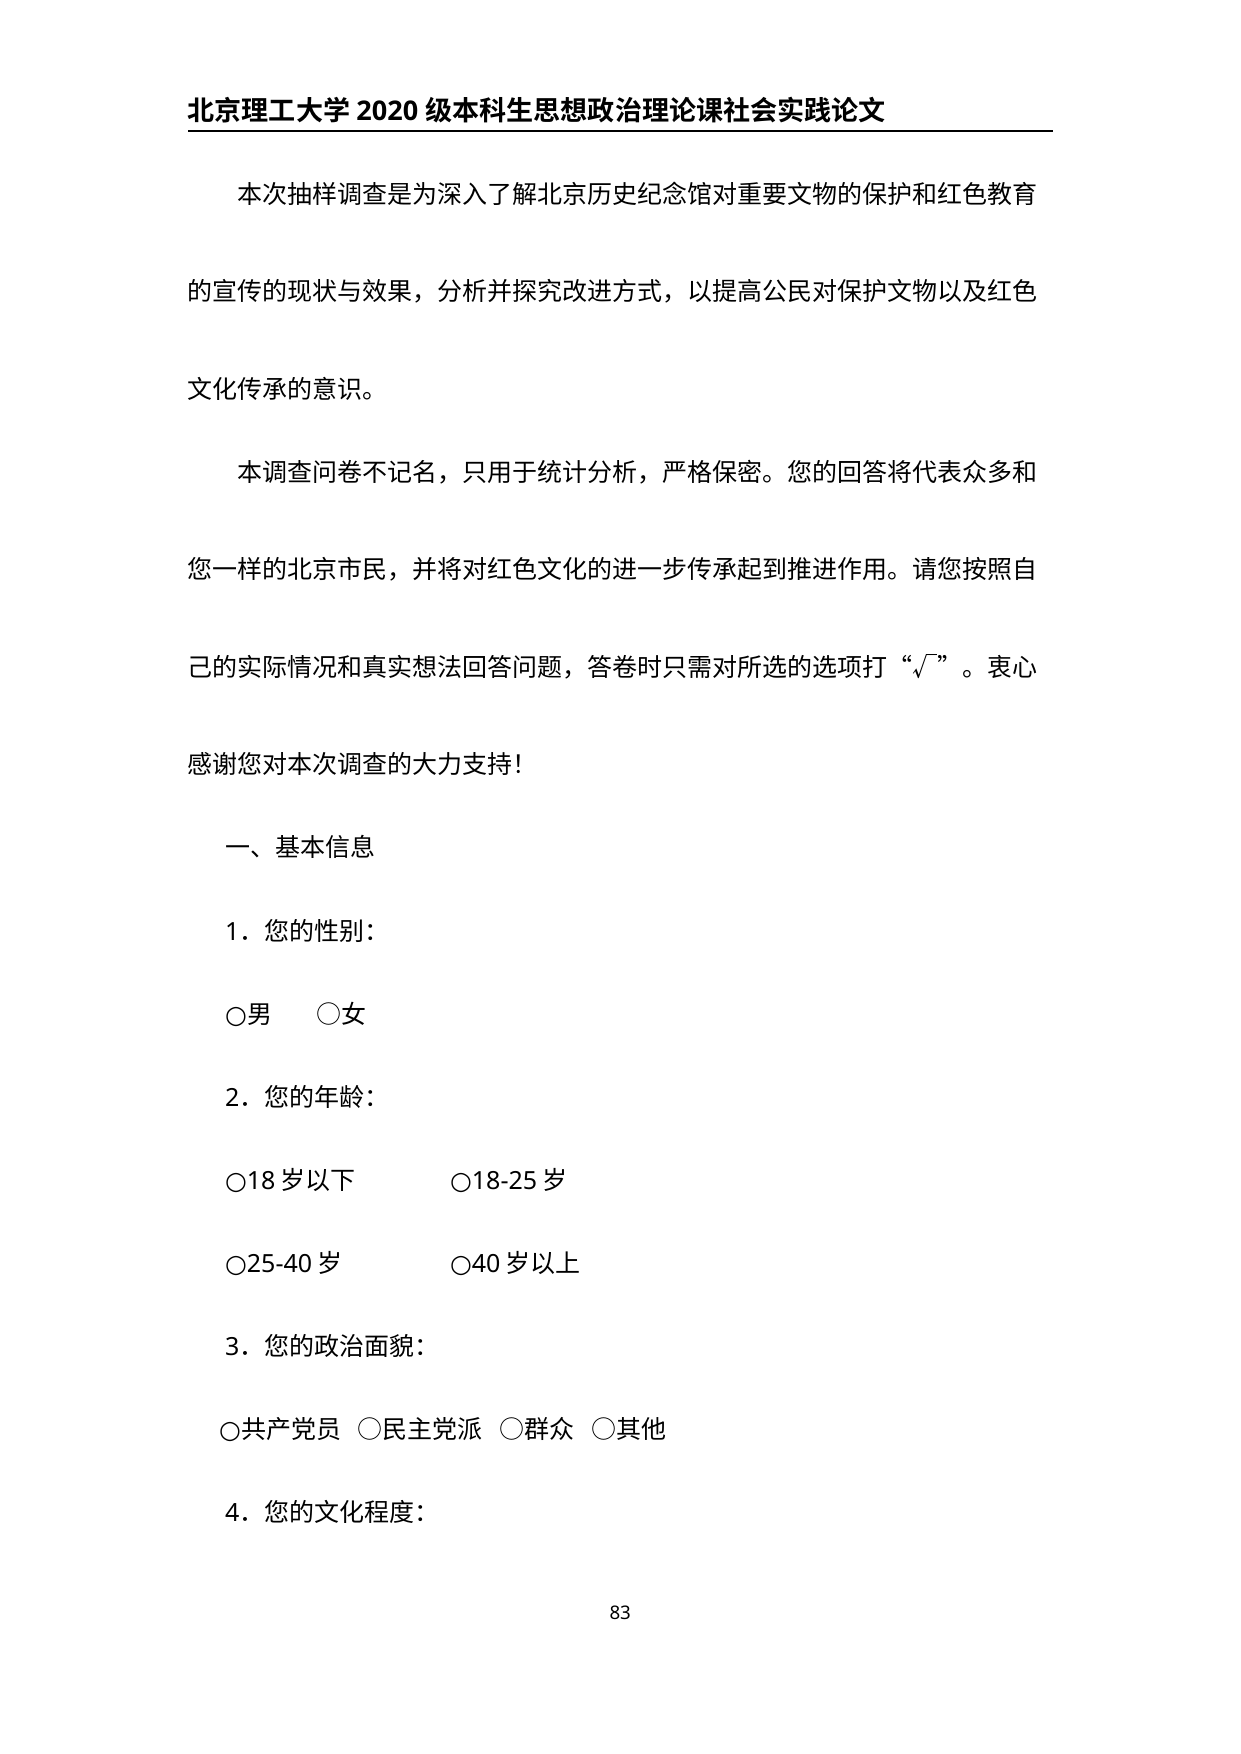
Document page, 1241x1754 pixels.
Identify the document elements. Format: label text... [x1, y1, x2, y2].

text ○18岁以下 ○18-25岁 [187, 1146, 1053, 1211]
text ○25-40岁 ○40岁以上 [187, 1229, 1053, 1294]
text ○共产党员 ○民主党派 ○群众 ○其他 [187, 1395, 1053, 1460]
text 本调查问卷不记名，只用于统计分析，严格保密。您的回答将代表众多和您一样的北京市民，并将对红色文化的进一步传承起到推进作用。请您按照自己的实际情况和真实想法回答问题，答卷时只需对所选的选项打“√”。衷心感谢您对本次调查的大力支持！ [187, 438, 1053, 795]
text 1．您的性别： [187, 897, 1053, 962]
text 4．您的文化程度： [187, 1478, 1053, 1543]
text 本次抽样调查是为深入了解北京历史纪念馆对重要文物的保护和红色教育的宣传的现状与效果，分析并探究改进方式，以提高公民对保护文物以及红色文化传承的意识。 [187, 160, 1053, 420]
text 3．您的政治面貌： [187, 1312, 1053, 1377]
text 2．您的年龄： [187, 1063, 1053, 1128]
text 一、基本信息 [187, 813, 1053, 878]
text ○男 ○女 [187, 980, 1053, 1045]
